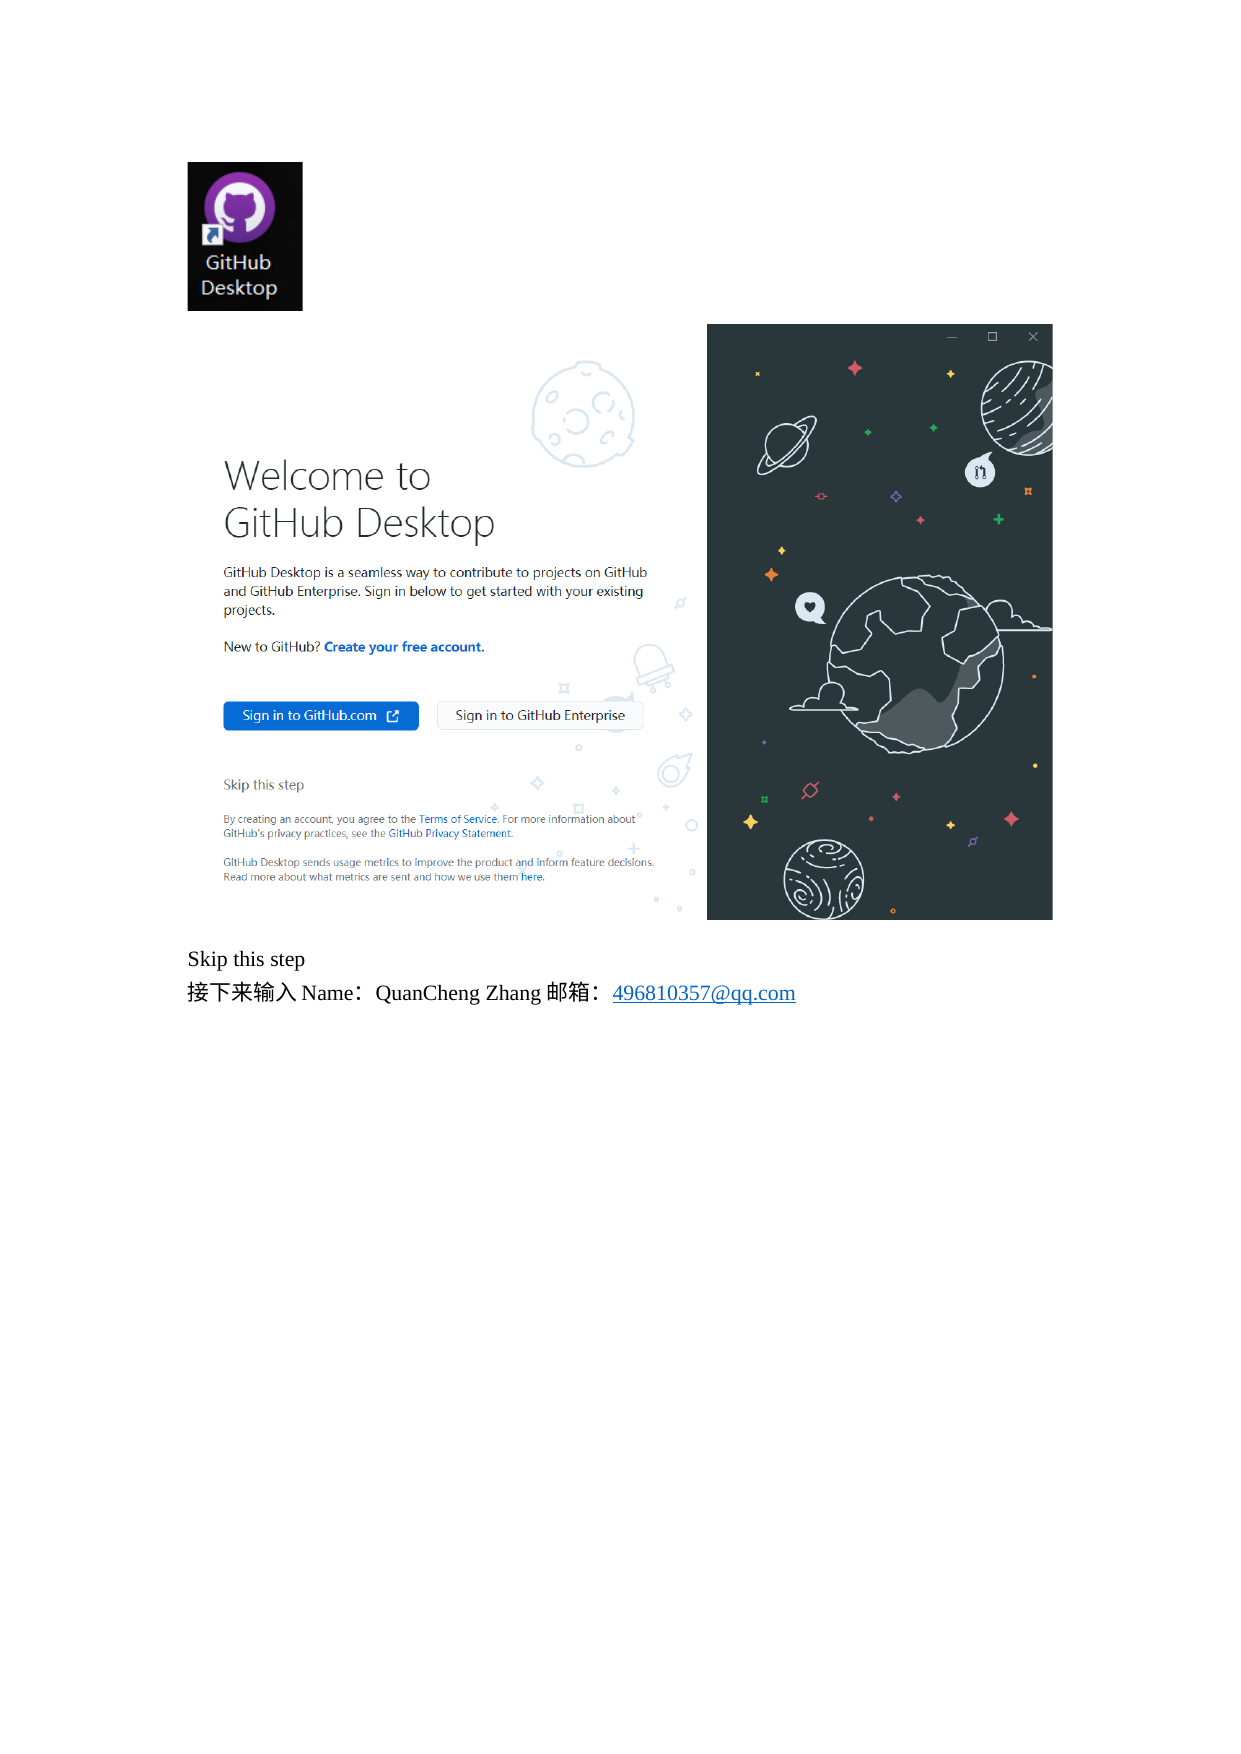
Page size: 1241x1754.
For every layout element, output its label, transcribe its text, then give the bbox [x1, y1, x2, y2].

text 接下来输入Name：QuanCheng Zhang 邮箱：496810357@qq.com [187, 974, 1053, 1007]
text Skip this step [187, 942, 1053, 974]
picture [187, 162, 303, 311]
picture [187, 324, 1053, 920]
